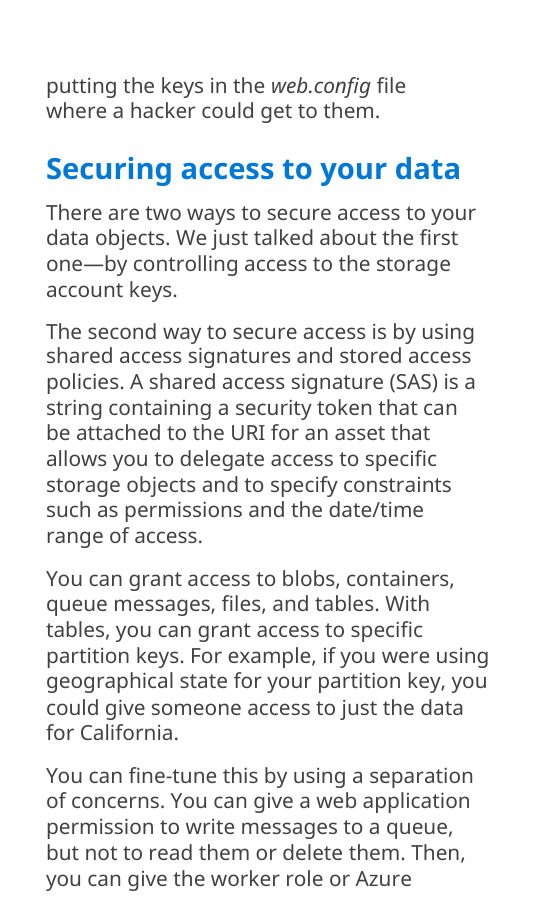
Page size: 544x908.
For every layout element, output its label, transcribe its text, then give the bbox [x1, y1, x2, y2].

text You can grant access to blobs, containers, queue messages, files, and tables. With tables, you can grant access to specific partition keys. For example, if you were using geographical state for your partition key, you could give someone access to just the data for California. [46, 566, 497, 747]
text There are two ways to secure access to your data objects. We just talked about the first one—by controlling access to the storage account keys. [46, 199, 495, 303]
text Securing access to your data [46, 148, 497, 188]
text The second way to secure access is by using shared access signatures and stored access policies. A shared access signature (SAS) is a string containing a security token that can be attached to the URI for an asset that allows you to delegate access to specific storage objects and to specify constraints such as permissions and the date/time range of access. [46, 319, 481, 549]
text putting the keys in the web.config file where a hacker could get to them. [46, 73, 464, 125]
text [46, 763, 481, 892]
